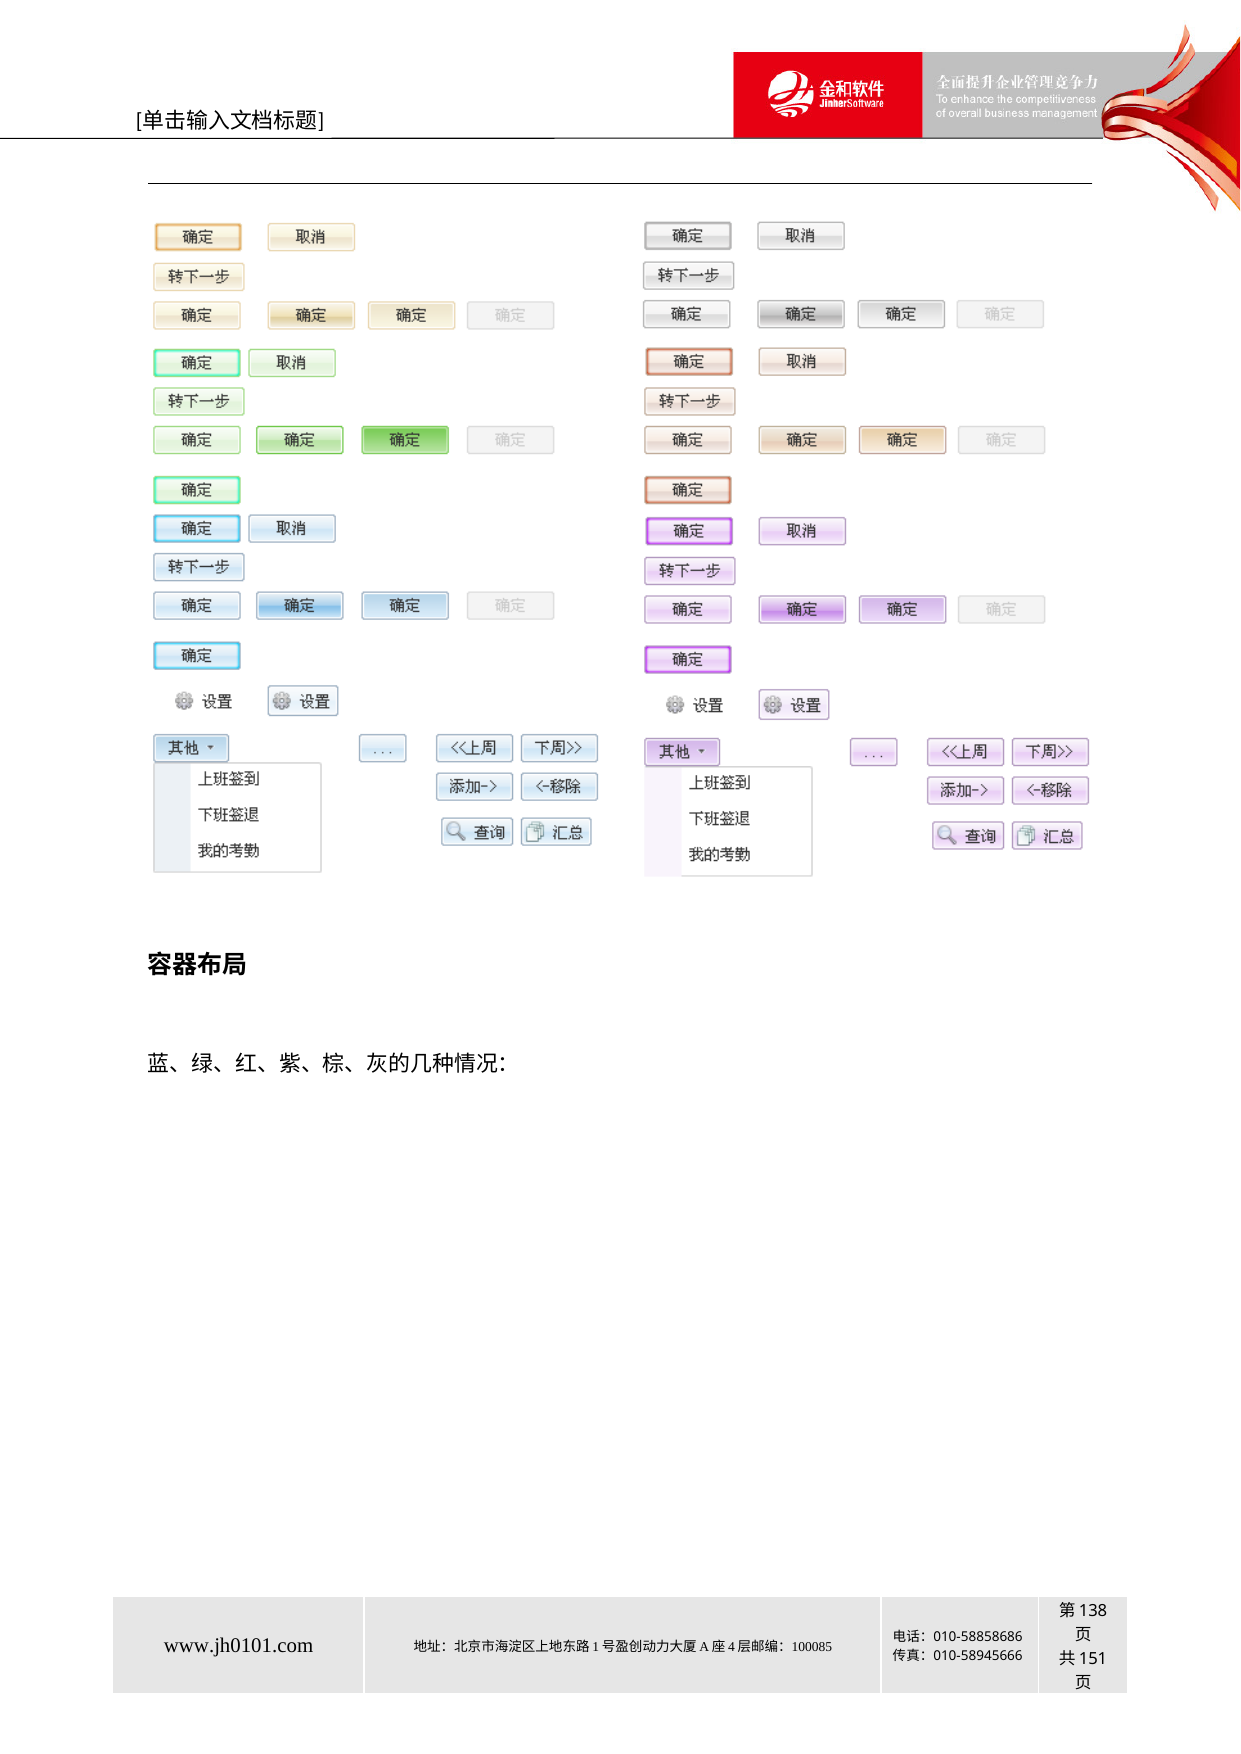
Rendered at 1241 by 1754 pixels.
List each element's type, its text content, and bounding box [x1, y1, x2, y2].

subtitle 容器布局 [148, 930, 1092, 995]
picture [147, 0, 1241, 878]
text 蓝、绿、红、紫、棕、灰的几种情况： [148, 1045, 1092, 1078]
